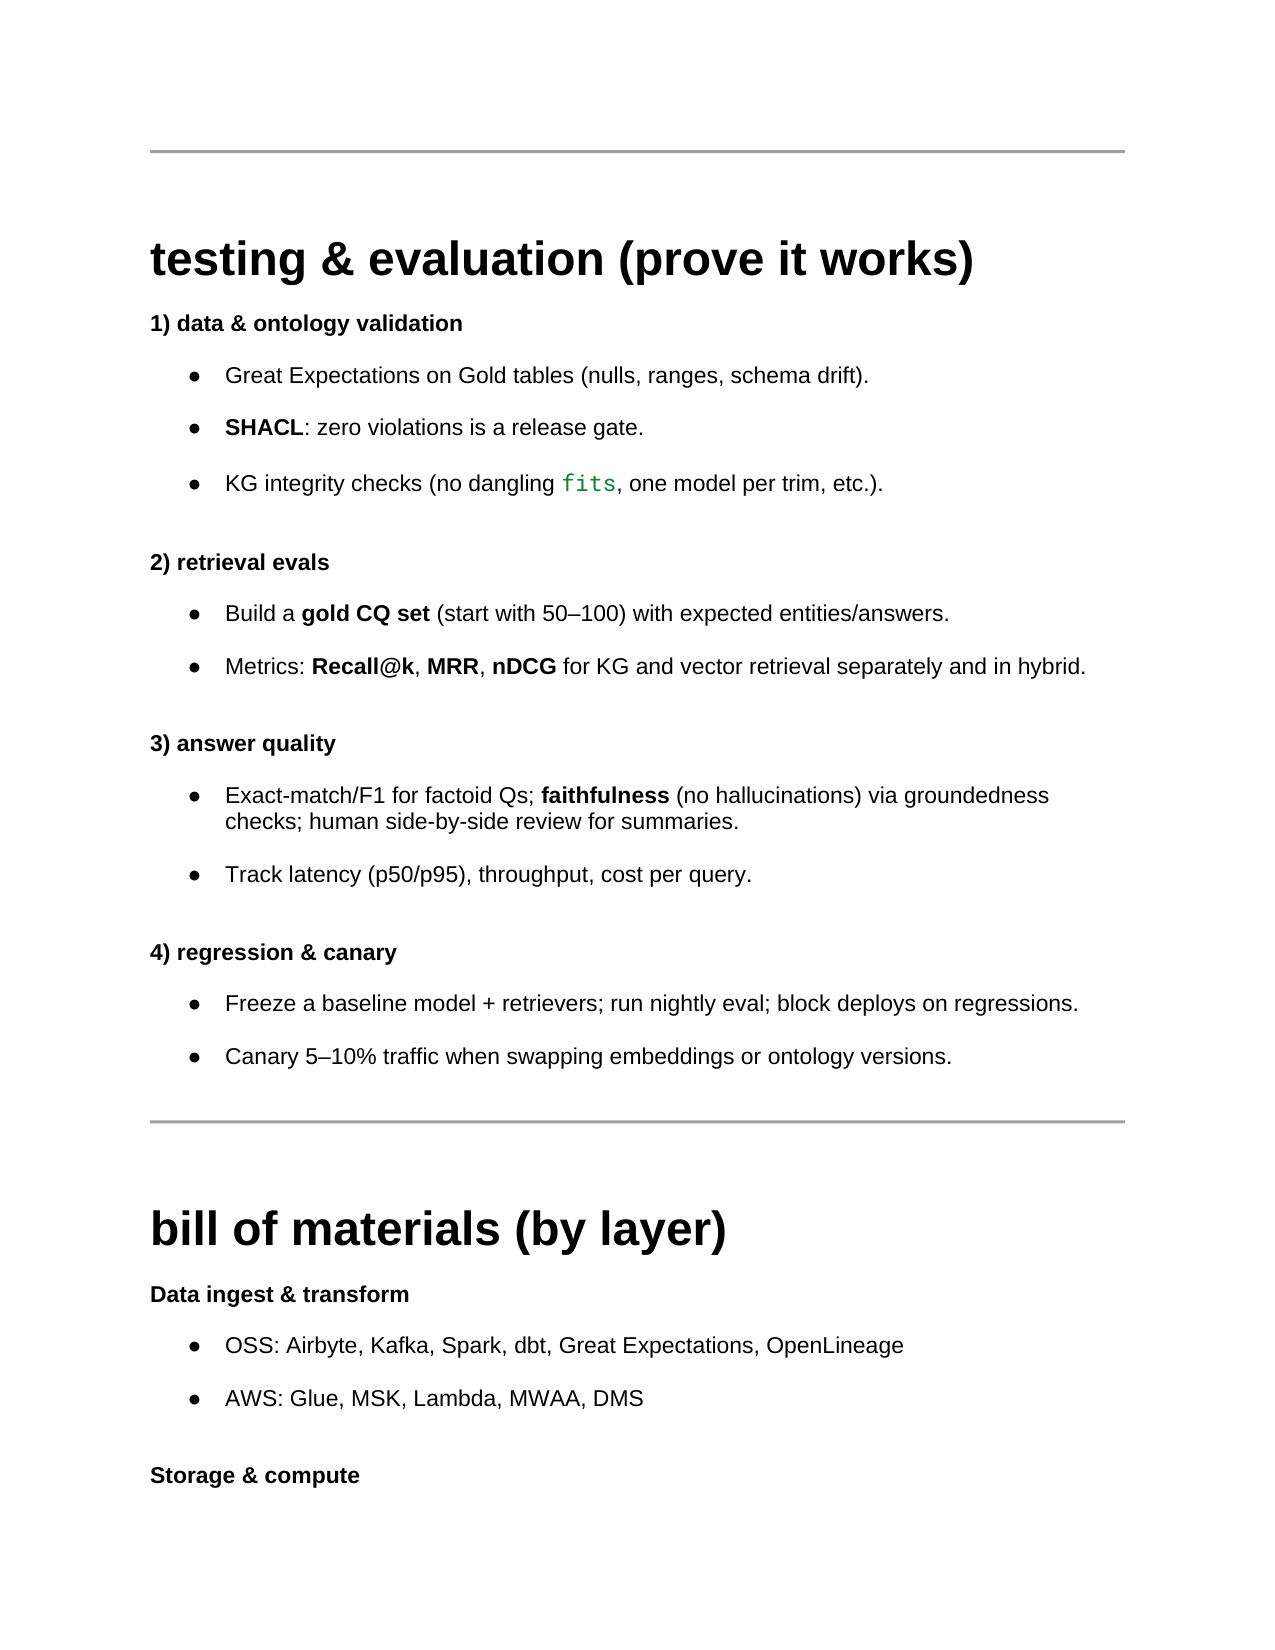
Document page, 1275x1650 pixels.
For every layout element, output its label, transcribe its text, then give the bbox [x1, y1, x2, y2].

text 4) regression & canary [150, 938, 1125, 965]
text Data ingest & transform [150, 1281, 1125, 1307]
list Exact-match/F1 for factoid Qs; faithfulness (no hallucinations) via groundedness checks; human side-by-side review for summaries. [187, 782, 1125, 861]
list AWS: Glue, MSK, Lambda, MWAA, DMS [187, 1385, 1125, 1437]
list Canary 5–10% traffic when swapping embeddings or ontology versions. [187, 1043, 1125, 1095]
list Track latency (p50/p95), throughput, cost per query. [187, 861, 1125, 913]
list SHACL: zero violations is a release gate. [187, 414, 1125, 467]
list Freeze a baseline model + retrievers; run nightly eval; block deploys on regressions. [187, 990, 1125, 1043]
list Build a gold CQ set (start with 50–100) with expected entities/answers. [187, 600, 1125, 653]
list Metrics: Recall@k, MRR, nDCG for KG and vector retrieval separately and in hybrid. [187, 653, 1125, 705]
text 3) answer quality [150, 730, 1125, 757]
list KG integrity checks (no dangling fits, one model per trim, etc.). [187, 467, 1125, 524]
list OSS: Airbyte, Kafka, Spark, dbt, Great Expectations, OpenLineage [187, 1332, 1125, 1385]
subtitle bill of materials (by layer) [150, 1201, 1125, 1256]
text 2) retrieval evals [150, 549, 1125, 575]
subtitle testing & evaluation (prove it works) [150, 230, 1125, 285]
text Storage & compute [150, 1462, 1125, 1489]
text 1) data & ontology validation [150, 310, 1125, 337]
list Great Expectations on Gold tables (nulls, ranges, schema drift). [187, 362, 1125, 414]
